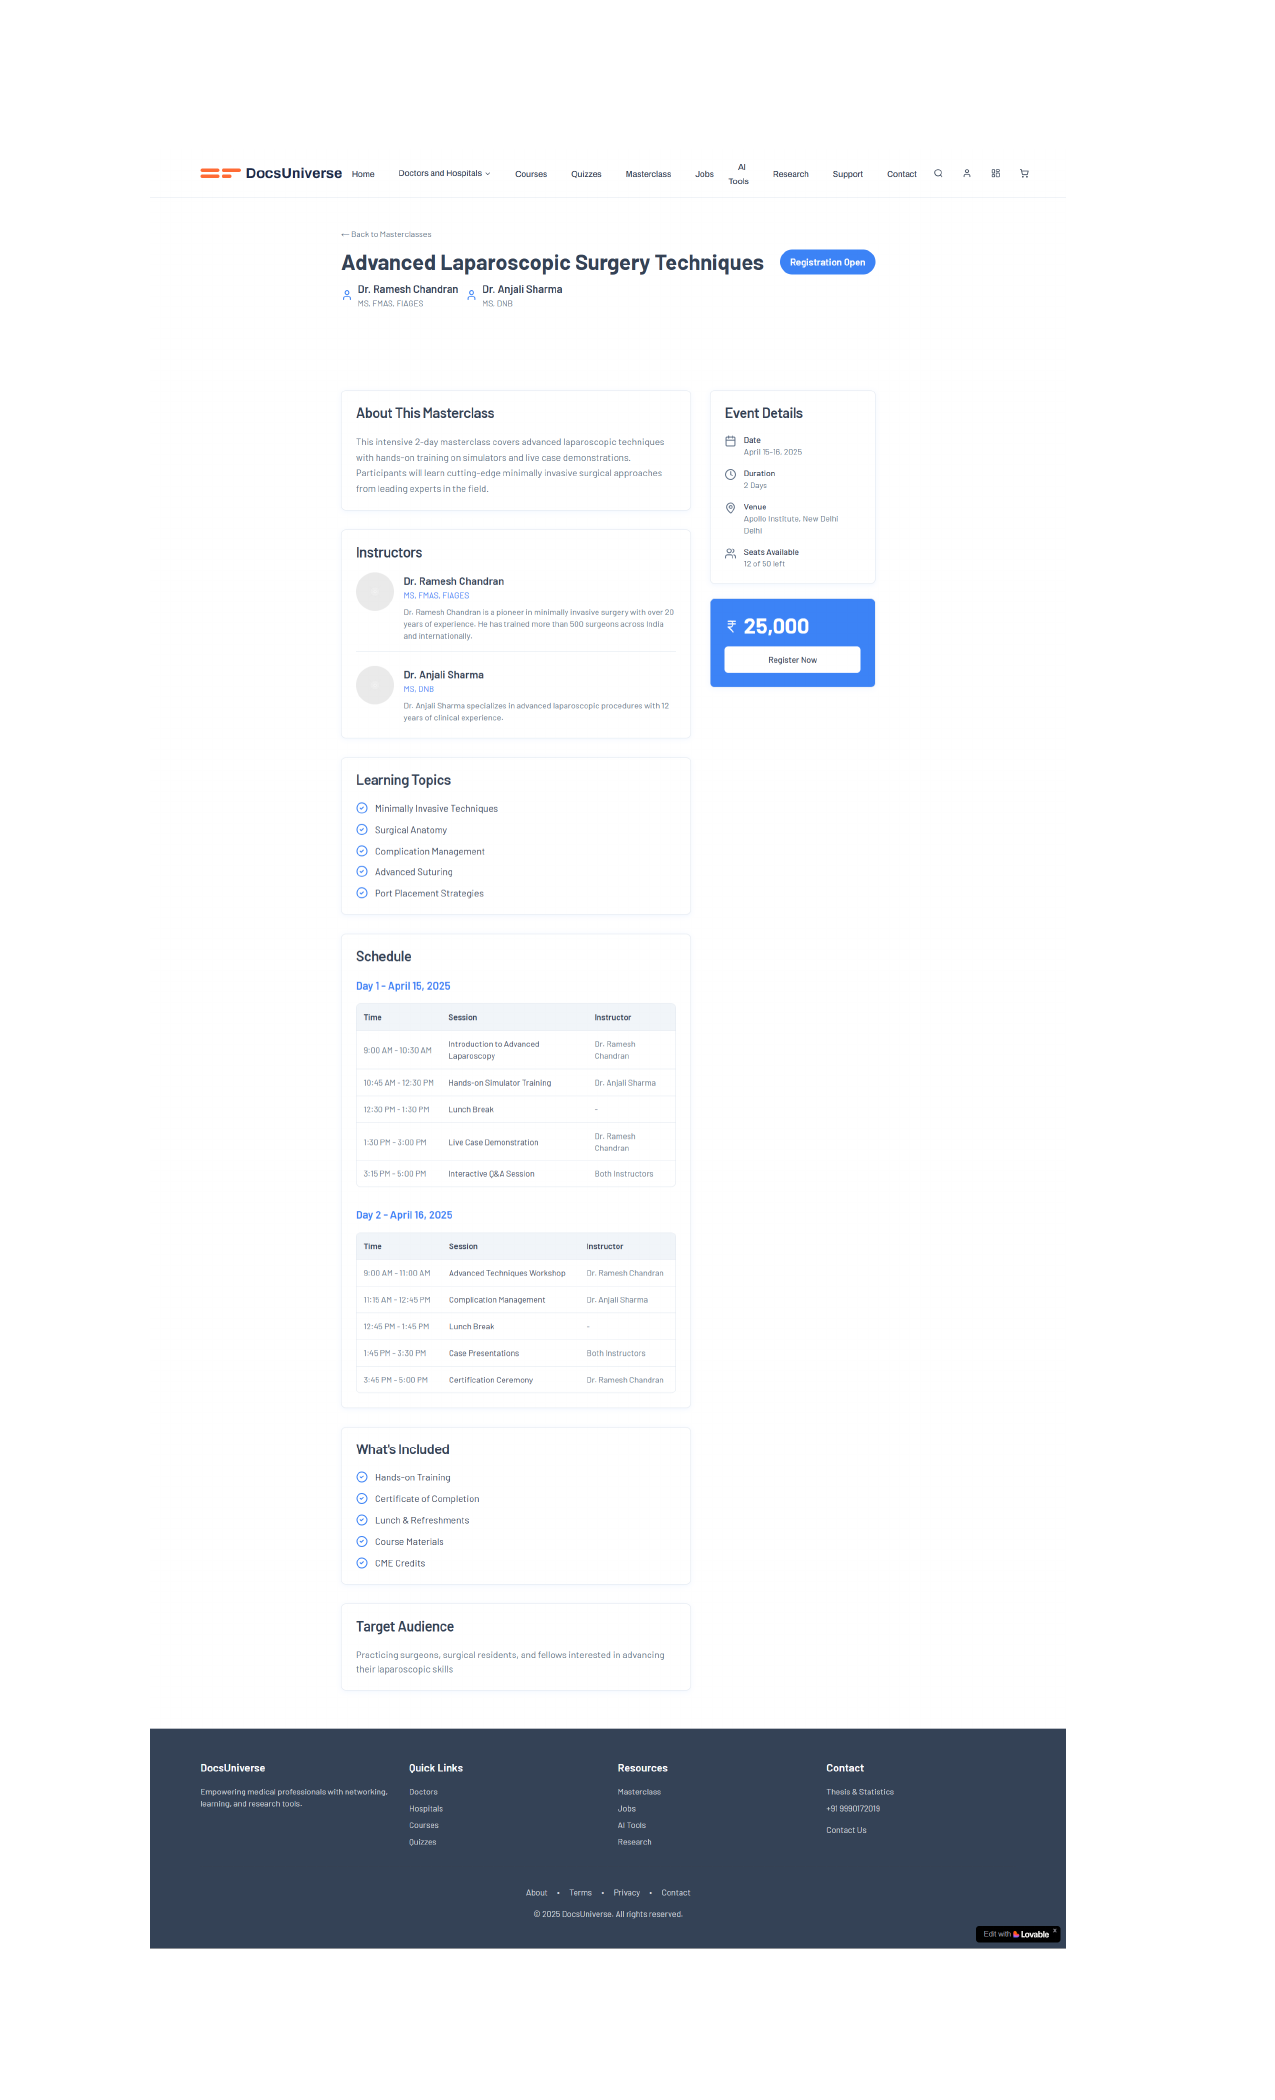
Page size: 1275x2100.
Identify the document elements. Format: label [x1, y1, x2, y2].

picture [150, 149, 1066, 1950]
